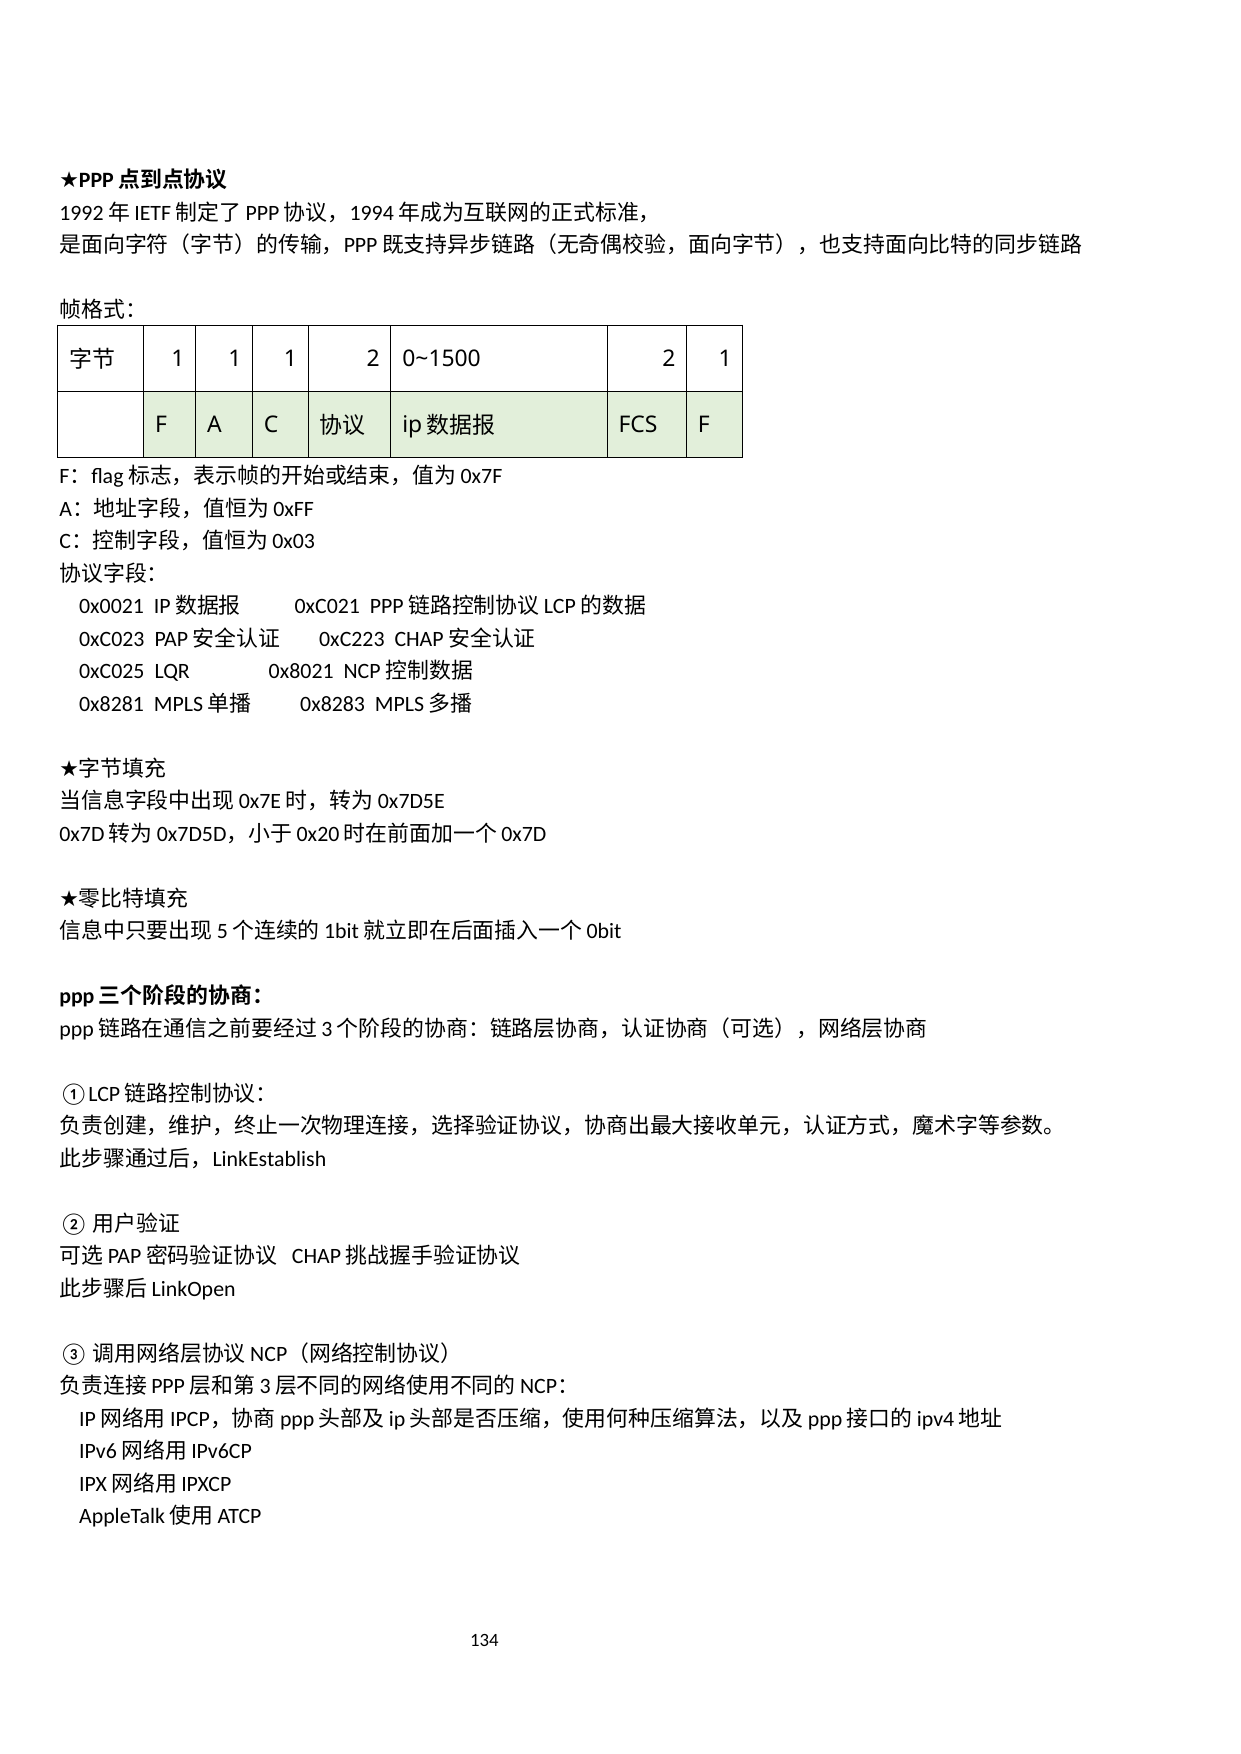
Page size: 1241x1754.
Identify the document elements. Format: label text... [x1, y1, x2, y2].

text 0xC023 PAP安全认证 0xC223 CHAP安全认证 [59, 620, 1181, 653]
text ③调用网络层协议NCP（网络控制协议） [59, 1335, 1181, 1368]
text 帧格式： [59, 292, 1181, 324]
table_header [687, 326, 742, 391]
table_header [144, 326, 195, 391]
text 0xC025 LQR 0x8021 NCP控制数据 [59, 653, 1181, 685]
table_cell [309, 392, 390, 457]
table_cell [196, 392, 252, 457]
text 信息中只要出现5个连续的1bit就立即在后面插入一个0bit [59, 913, 1181, 945]
text ★PPP点到点协议 [59, 162, 1181, 194]
text C：控制字段，值恒为0x03 [59, 523, 1181, 555]
text ★字节填充 [59, 750, 1181, 783]
text A：地址字段，值恒为0xFF [59, 490, 1181, 523]
text 此步骤通过后，LinkEstablish [59, 1140, 1181, 1173]
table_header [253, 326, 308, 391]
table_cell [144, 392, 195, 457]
text IP网络用IPCP，协商ppp头部及ip头部是否压缩，使用何种压缩算法，以及ppp接口的ipv4地址 [59, 1400, 1181, 1433]
text 负责创建，维护，终止一次物理连接，选择验证协议，协商出最大接收单元，认证方式，魔术字等参数。 [59, 1108, 1181, 1140]
text 0x8281 MPLS单播 0x8283 MPLS多播 [59, 685, 1181, 718]
text F：flag标志，表示帧的开始或结束，值为0x7F [59, 458, 1181, 490]
text 1992年IETF制定了PPP协议，1994年成为互联网的正式标准， [59, 194, 1181, 227]
text 是面向字符（字节）的传输，PPP既支持异步链路（无奇偶校验，面向字节），也支持面向比特的同步链路 [59, 227, 1181, 259]
text ①LCP链路控制协议： [59, 1075, 1181, 1108]
text 0x7D转为0x7D5D，小于0x20时在前面加一个0x7D [59, 815, 1181, 848]
text 负责连接PPP层和第3层不同的网络使用不同的NCP： [59, 1368, 1181, 1400]
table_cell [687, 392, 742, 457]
text 协议字段： [59, 555, 1181, 588]
text IPX网络用IPXCP [59, 1465, 1181, 1498]
text ★零比特填充 [59, 880, 1181, 913]
text ppp链路在通信之前要经过3个阶段的协商：链路层协商，认证协商（可选），网络层协商 [59, 1010, 1181, 1043]
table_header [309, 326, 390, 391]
text AppleTalk使用ATCP [59, 1498, 1181, 1530]
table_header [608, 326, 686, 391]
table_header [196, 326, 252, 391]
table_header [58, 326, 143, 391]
text 0x0021 IP数据报 0xC021 PPP链路控制协议LCP的数据 [59, 588, 1181, 620]
text IPv6网络用IPv6CP [59, 1433, 1181, 1465]
text 可选 PAP密码验证协议 CHAP挑战握手验证协议 [59, 1238, 1181, 1270]
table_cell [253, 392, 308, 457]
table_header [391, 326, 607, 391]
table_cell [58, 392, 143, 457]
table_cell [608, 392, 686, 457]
text 此步骤后 LinkOpen [59, 1270, 1181, 1303]
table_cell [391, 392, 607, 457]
text 当信息字段中出现0x7E时，转为 0x7D5E [59, 783, 1181, 815]
text ②用户验证 [59, 1205, 1181, 1238]
text ppp三个阶段的协商： [59, 978, 1181, 1010]
